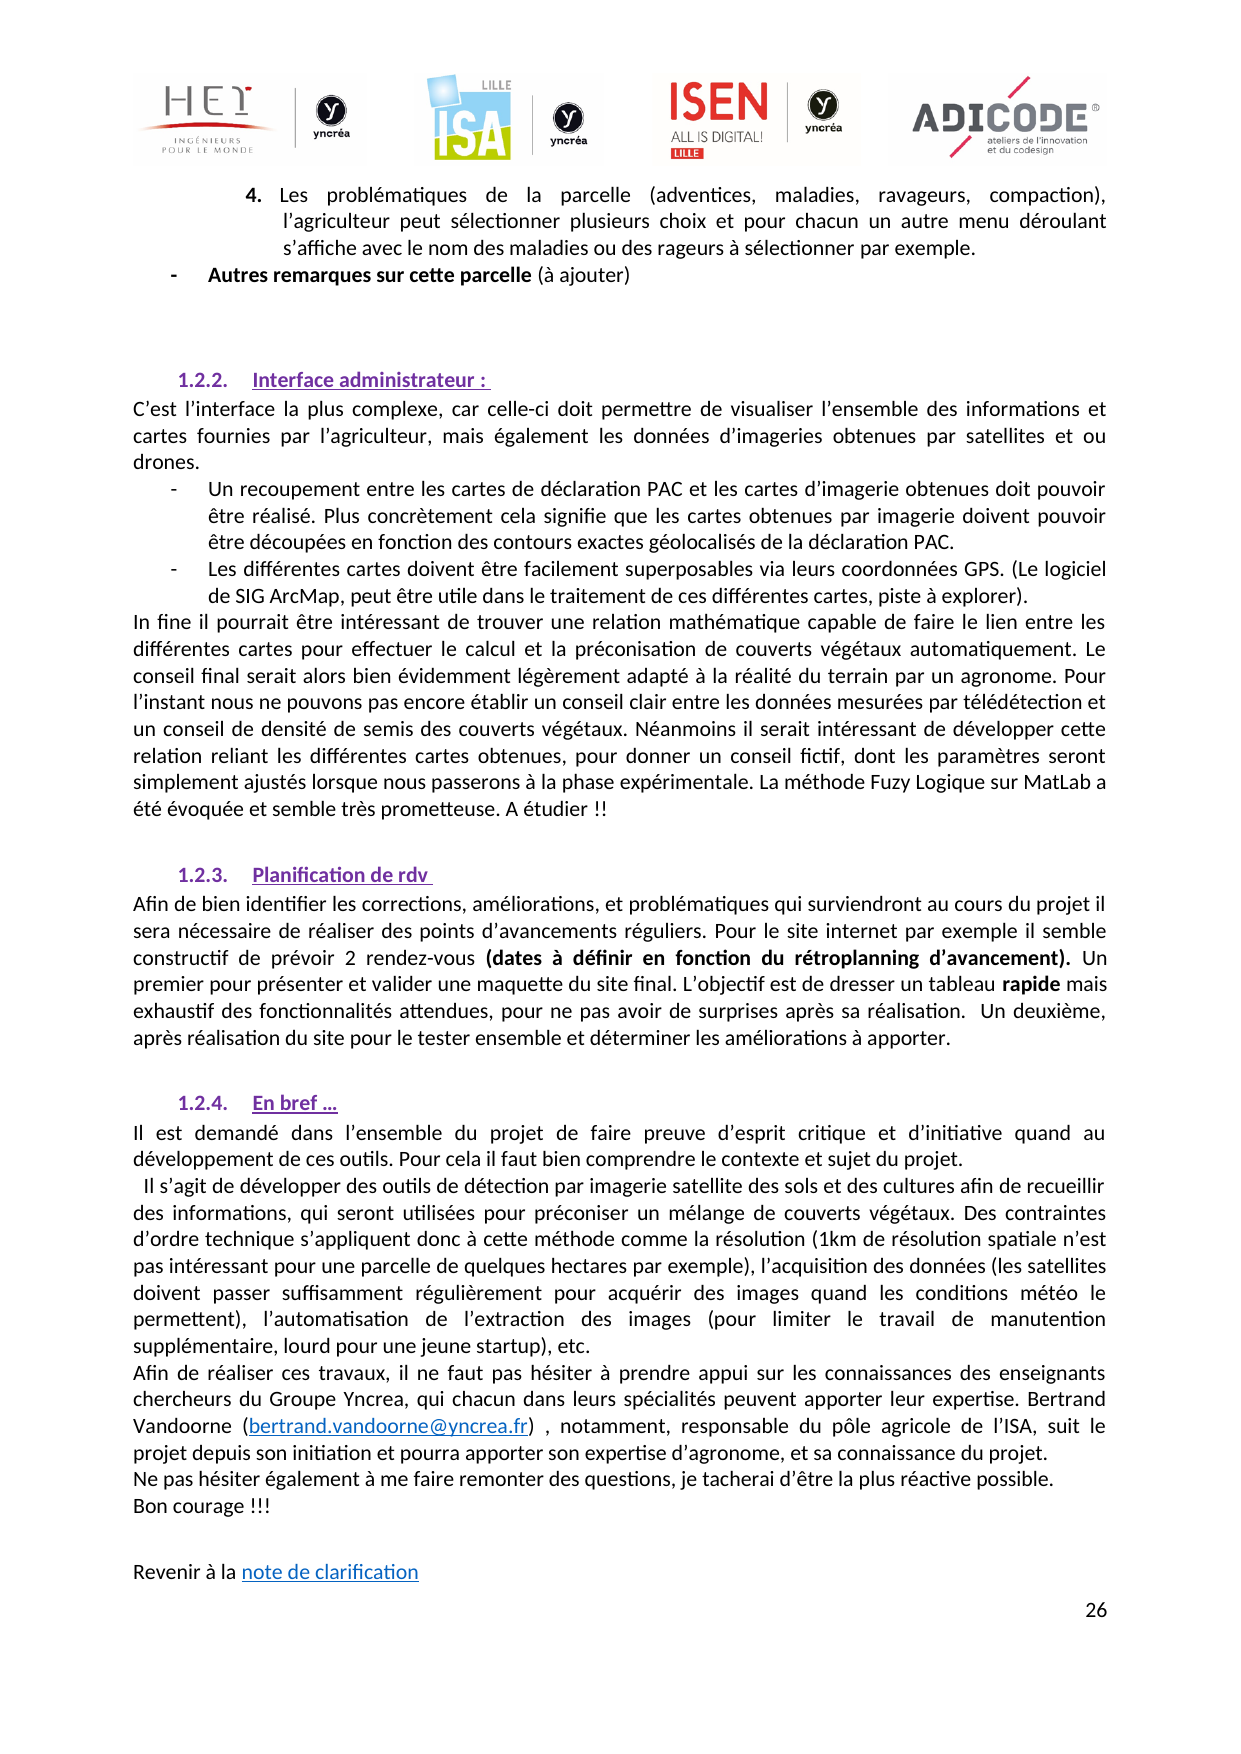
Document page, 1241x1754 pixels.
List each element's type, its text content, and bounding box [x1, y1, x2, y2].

picture [132, 73, 1108, 166]
text Il est demandé dans l’ensemble du projet de faire preuve d’esprit critique et d’initiative quand au développement de ces outils. Pour cela il faut bien comprendre le contexte et sujet du projet. [133, 1119, 1107, 1172]
list Autres remarques sur cette parcelle (à ajouter) [170, 261, 1107, 288]
list Un recoupement entre les cartes de déclaration PAC et les cartes d’imagerie obtenues doit pouvoir être réalisé. Plus concrètement cela signifie que les cartes obtenues par imagerie doivent pouvoir être découpées en fonction des contours exactes géolocalisés de la déclaration PAC. [170, 475, 1107, 555]
text Revenir à la note de clarification [133, 1558, 1107, 1584]
text Ne pas hésiter également à me faire remonter des questions, je tacherai d’être la plus réactive possible. [133, 1465, 1107, 1492]
subtitle Planification de rdv [177, 861, 1107, 888]
text Il s’agit de développer des outils de détection par imagerie satellite des sols et des cultures afin de recueillir des informations, qui seront utilisées pour préconiser un mélange de couverts végétaux. Des contraintes d’ordre technique s’appliquent donc à cette méthode comme la résolution (1km de résolution spatiale n’est pas intéressant pour une parcelle de quelques hectares par exemple), l’acquisition des données (les satellites doivent passer suffisamment régulièrement pour acquérir des images quand les conditions météo le permettent), l’automatisation de l’extraction des images (pour limiter le travail de manutention supplémentaire, lourd pour une jeune startup), etc. [133, 1172, 1107, 1359]
subtitle Interface administrateur : [177, 366, 1107, 393]
text In fine il pourrait être intéressant de trouver une relation mathématique capable de faire le lien entre les différentes cartes pour effectuer le calcul et la préconisation de couverts végétaux automatiquement. Le conseil final serait alors bien évidemment légèrement adapté à la réalité du terrain par un agronome. Pour l’instant nous ne pouvons pas encore établir un conseil clair entre les données mesurées par télédétection et un conseil de densité de semis des couverts végétaux. Néanmoins il serait intéressant de développer cette relation reliant les différentes cartes obtenues, pour donner un conseil fictif, dont les paramètres seront simplement ajustés lorsque nous passerons à la phase expérimentale. La méthode Fuzy Logique sur MatLab a été évoquée et semble très prometteuse. A étudier !! [133, 608, 1107, 822]
list Les problématiques de la parcelle (adventices, maladies, ravageurs, compaction), l’agriculteur peut sélectionner plusieurs choix et pour chacun un autre menu déroulant s’affiche avec le nom des maladies ou des rageurs à sélectionner par exemple. [245, 181, 1107, 261]
text Afin de réaliser ces travaux, il ne faut pas hésiter à prendre appui sur les connaissances des enseignants chercheurs du Groupe Yncrea, qui chacun dans leurs spécialités peuvent apporter leur expertise. Bertrand Vandoorne (bertrand.vandoorne@yncrea.fr) , notamment, responsable du pôle agricole de l’ISA, suit le projet depuis son initiation et pourra apporter son expertise d’agronome, et sa connaissance du projet. [133, 1359, 1107, 1465]
list Les différentes cartes doivent être facilement superposables via leurs coordonnées GPS. (Le logiciel de SIG ArcMap, peut être utile dans le traitement de ces différentes cartes, piste à explorer). [170, 555, 1107, 608]
text Bon courage !!! [133, 1492, 1107, 1519]
text C’est l’interface la plus complexe, car celle-ci doit permettre de visualiser l’ensemble des informations et cartes fournies par l’agriculteur, mais également les données d’imageries obtenues par satellites et ou drones. [133, 395, 1107, 475]
text Afin de bien identifier les corrections, améliorations, et problématiques qui surviendront au cours du projet il sera nécessaire de réaliser des points d’avancements réguliers. Pour le site internet par exemple il semble constructif de prévoir 2 rendez-vous (dates à définir en fonction du rétroplanning d’avancement). Un premier pour présenter et valider une maquette du site final. L’objectif est de dresser un tableau rapide mais exhaustif des fonctionnalités attendues, pour ne pas avoir de surprises après sa réalisation. Un deuxième, après réalisation du site pour le tester ensemble et déterminer les améliorations à apporter. [133, 890, 1107, 1050]
subtitle En bref … [177, 1089, 1107, 1116]
